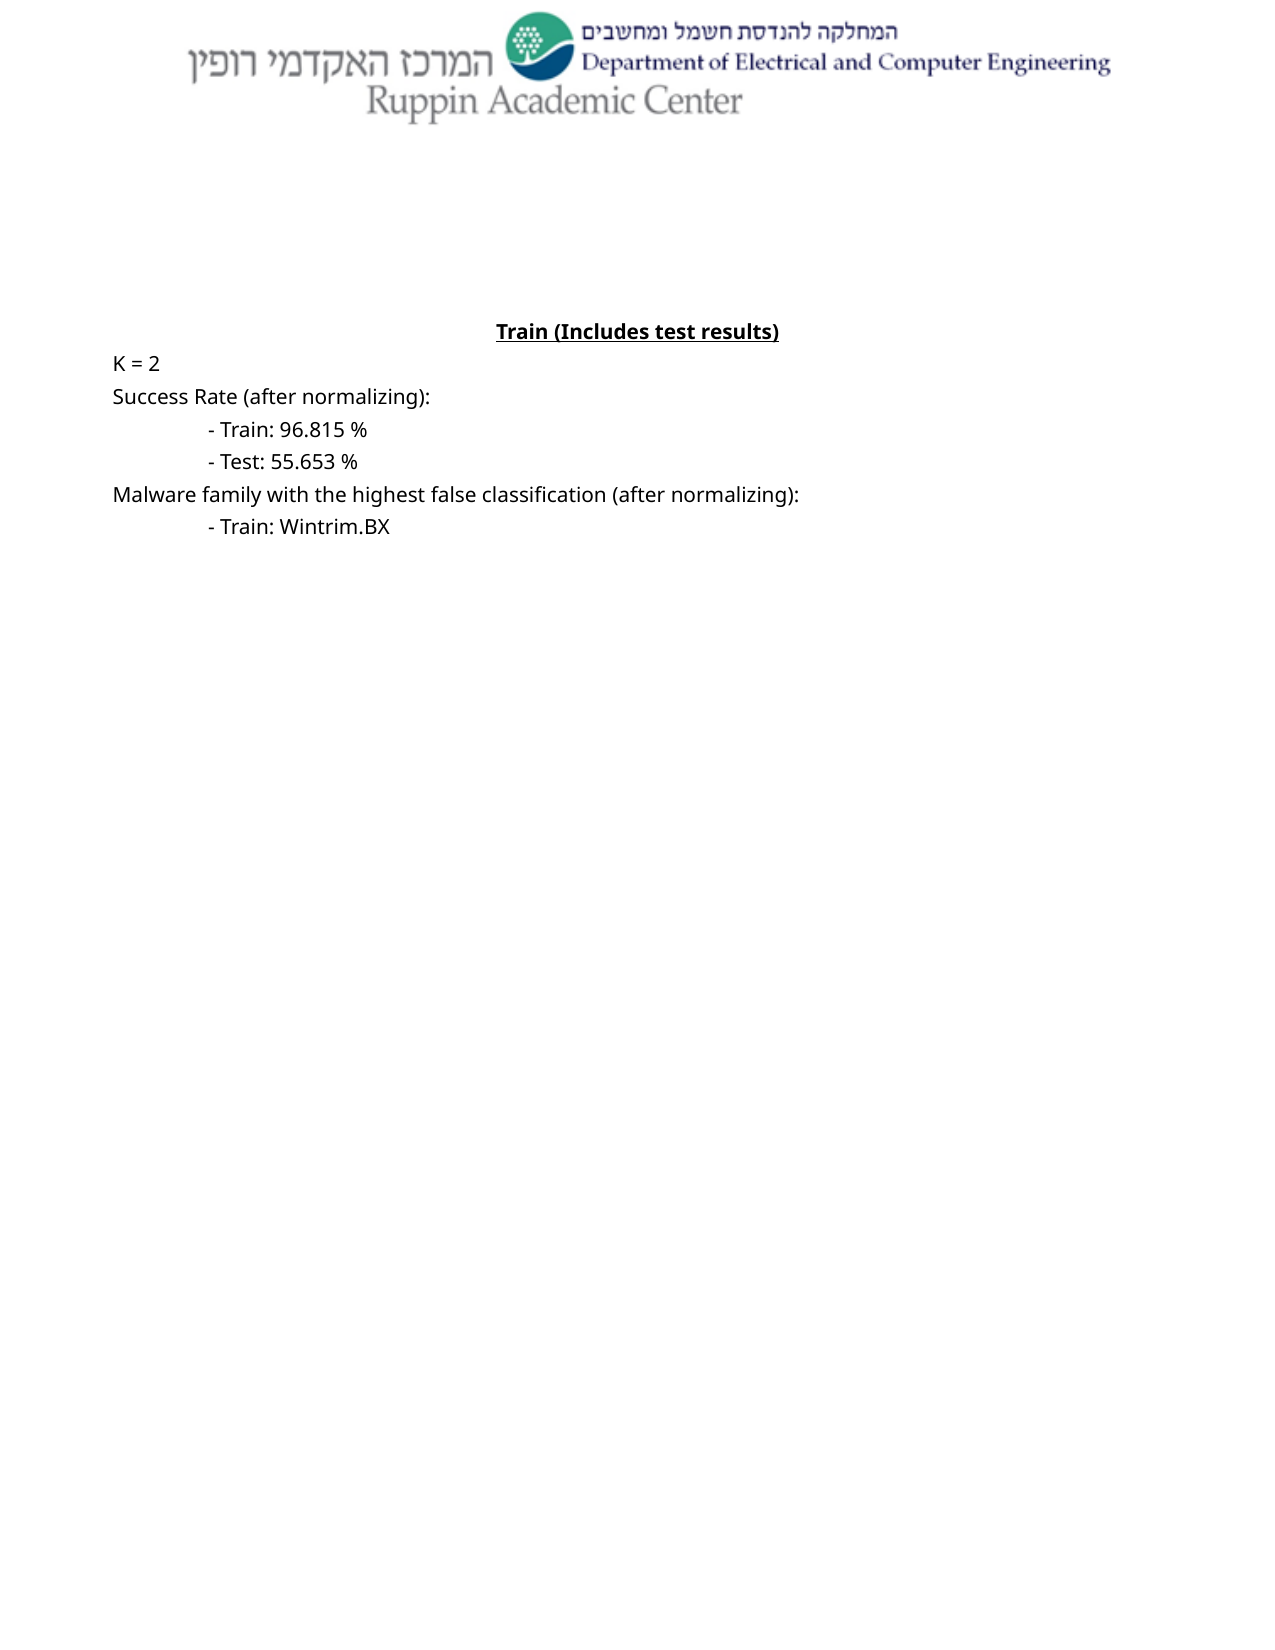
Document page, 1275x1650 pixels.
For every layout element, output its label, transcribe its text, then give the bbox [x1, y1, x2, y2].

text Success Rate (after normalizing): [112, 382, 1162, 411]
text - Test: 55.653 % [112, 447, 1162, 476]
text K = 2 [112, 349, 1162, 378]
picture [150, 9, 1125, 128]
text - Train: Wintrim.BX [112, 512, 1162, 541]
text - Train: 96.815 % [112, 415, 1162, 443]
text Train (Includes test results) [112, 317, 1162, 345]
text Malware family with the highest false classification (after normalizing): [112, 480, 1162, 508]
